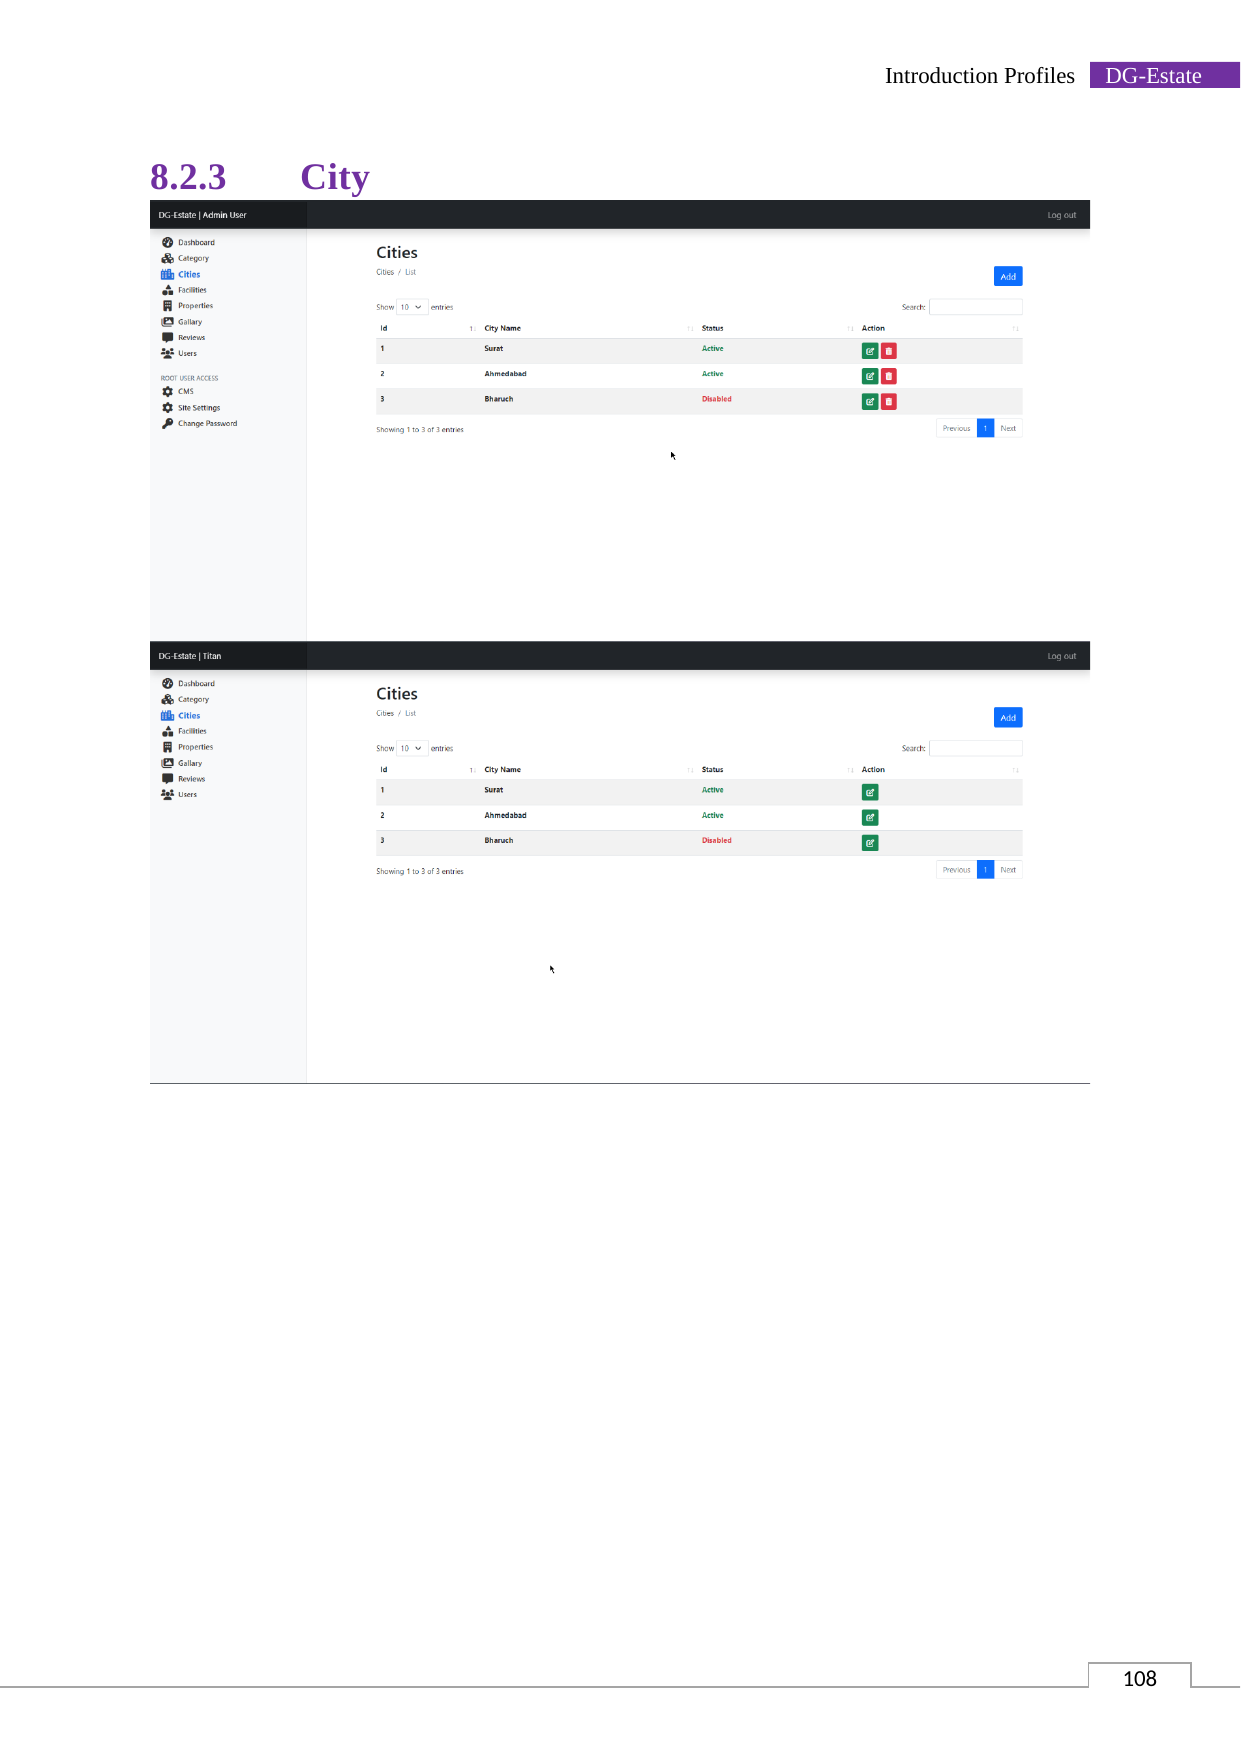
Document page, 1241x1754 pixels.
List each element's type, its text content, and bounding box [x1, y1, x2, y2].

picture [150, 200, 1091, 1084]
subtitle City [150, 154, 1090, 197]
